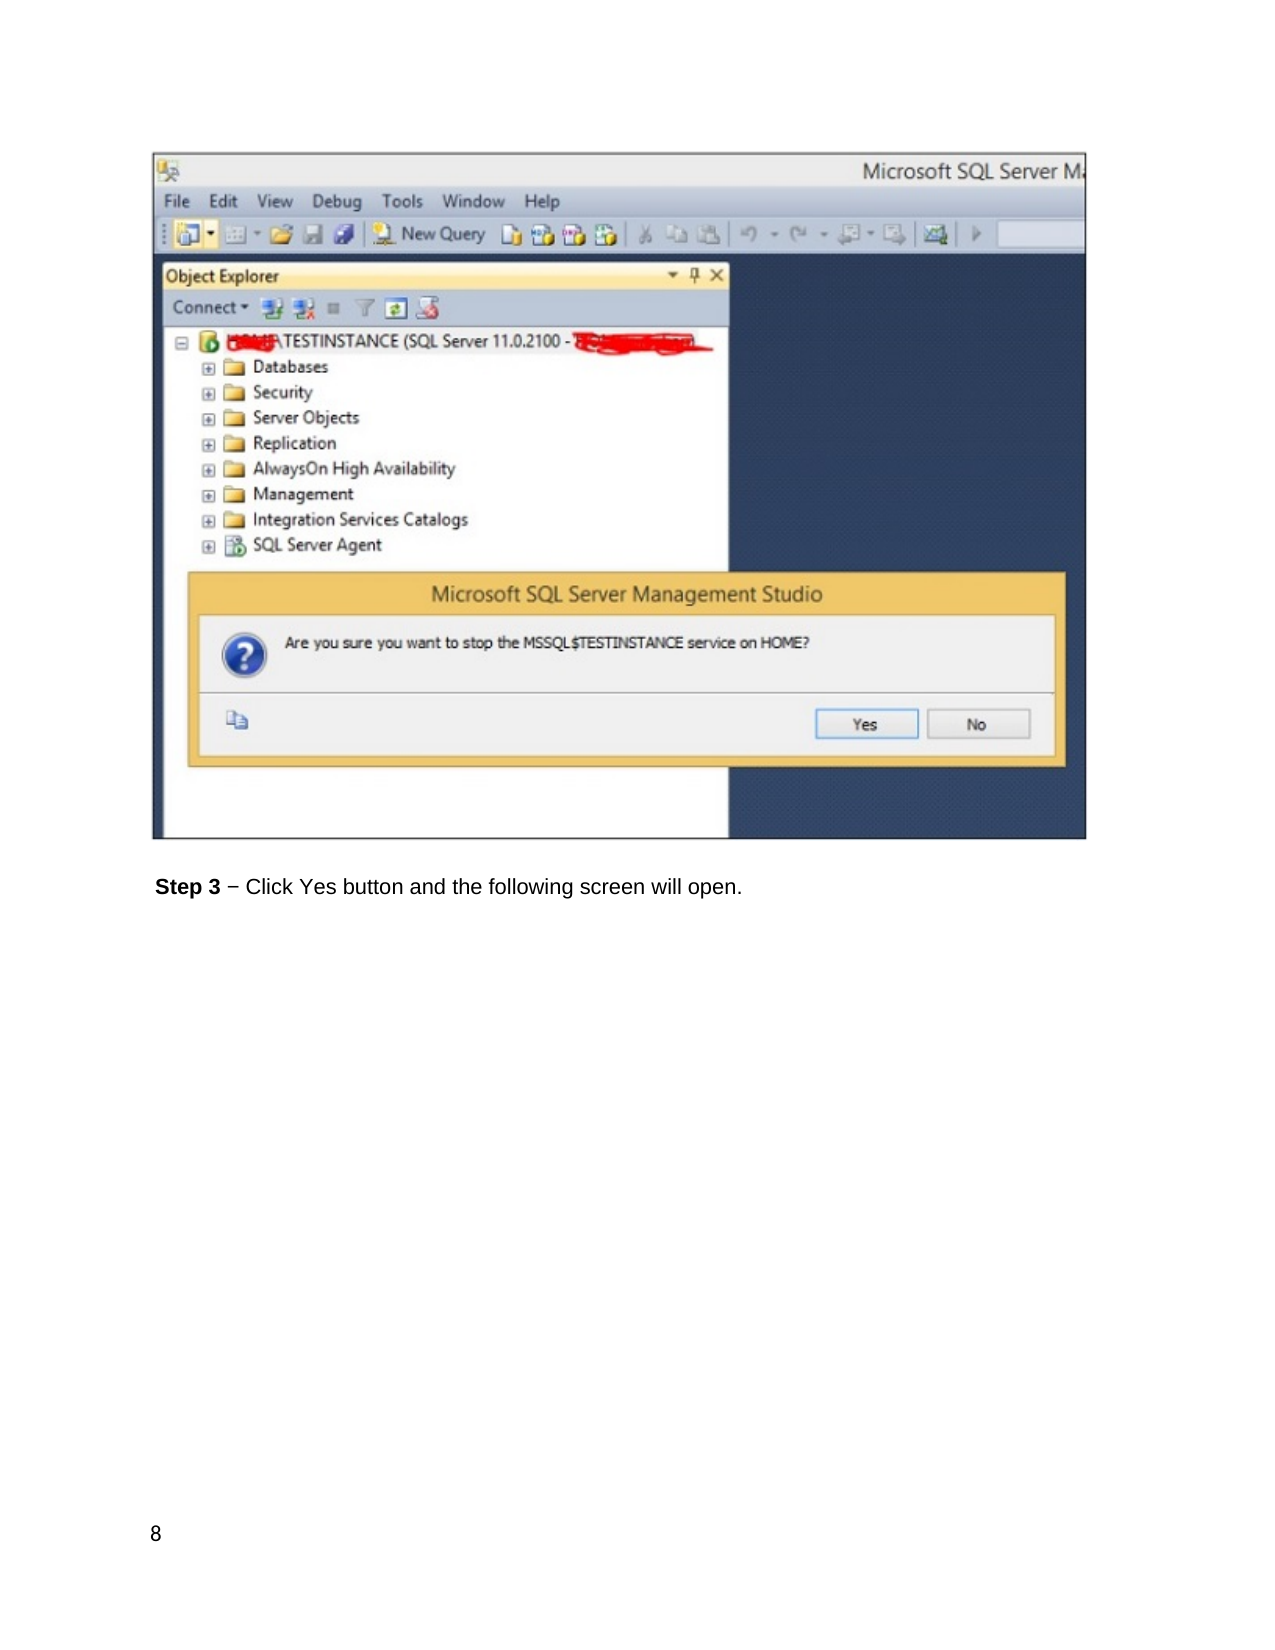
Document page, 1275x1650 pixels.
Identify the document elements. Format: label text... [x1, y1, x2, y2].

picture [150, 150, 1088, 841]
text Step 3 − Click Yes button and the following screen will open. [155, 861, 1120, 899]
